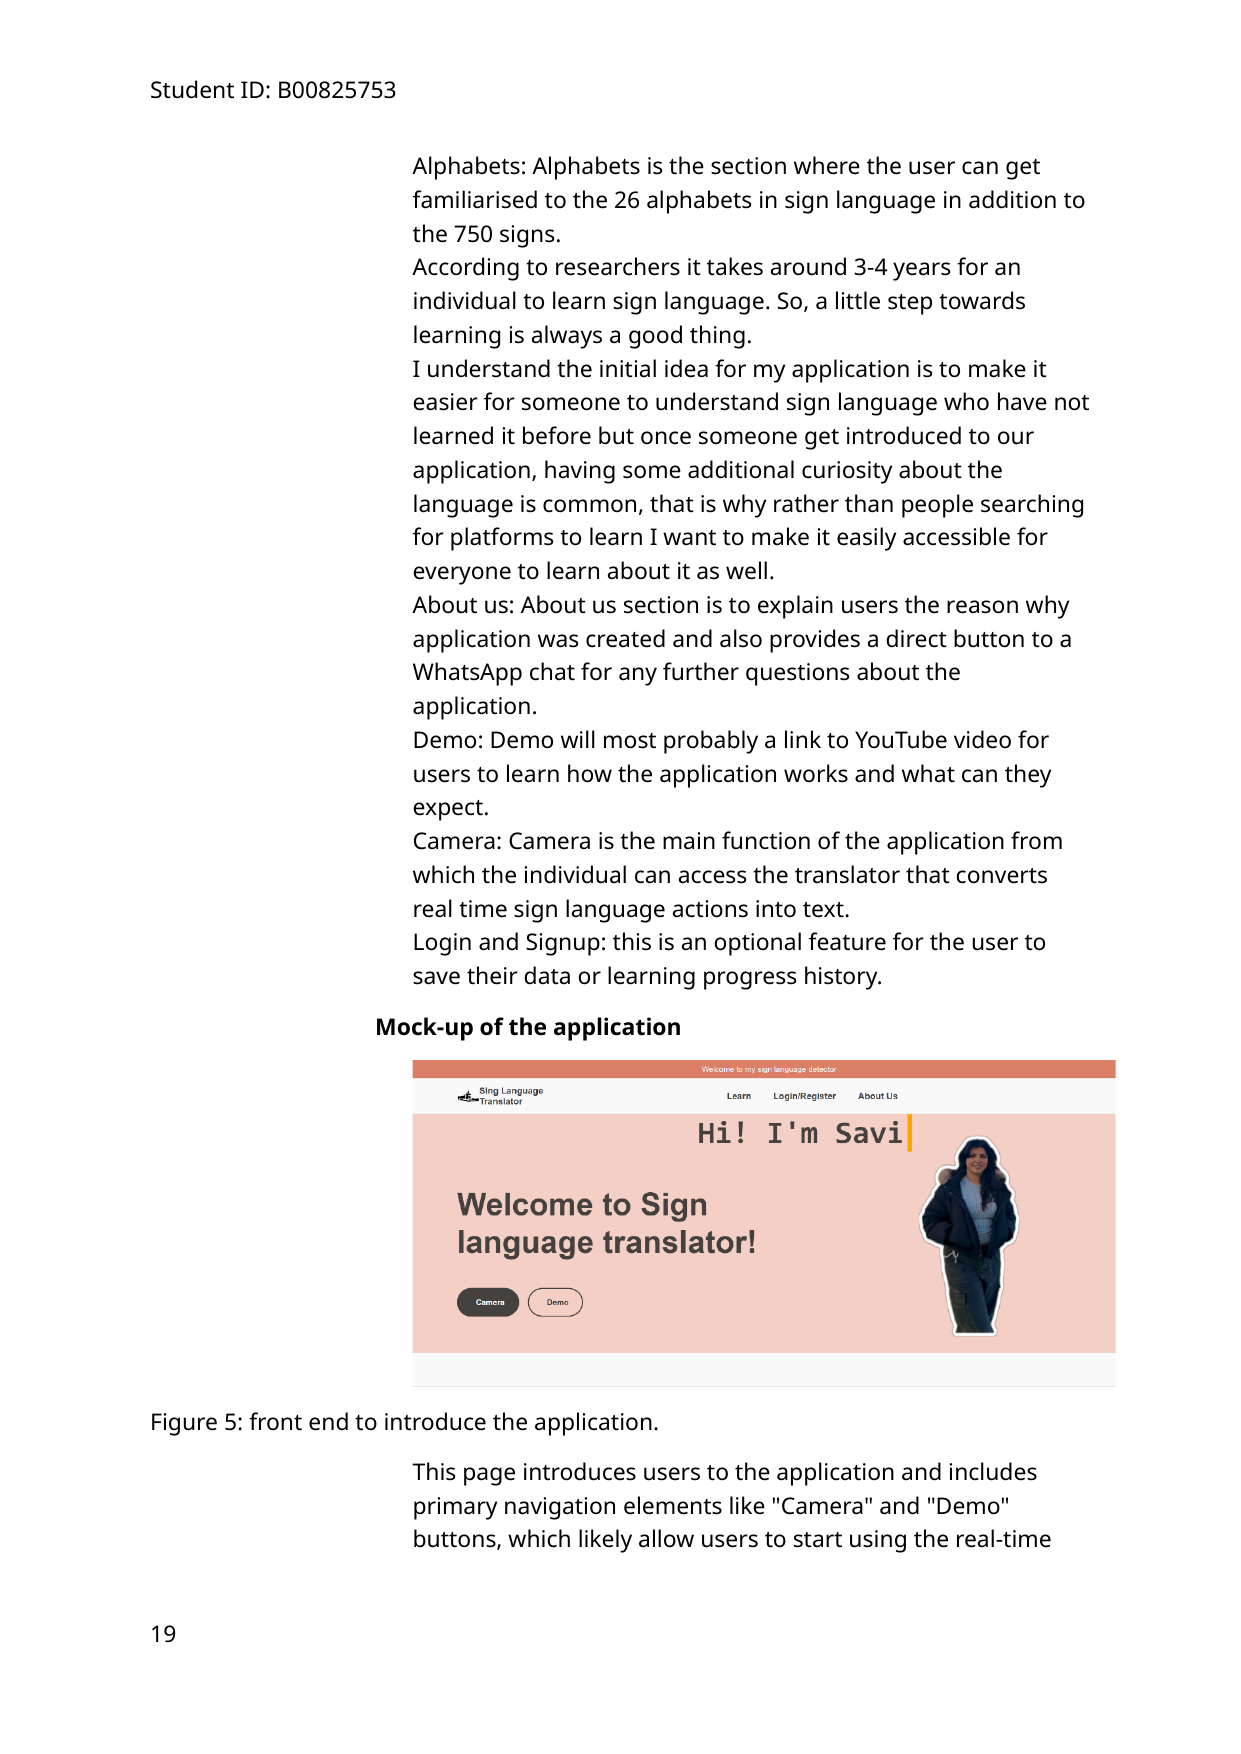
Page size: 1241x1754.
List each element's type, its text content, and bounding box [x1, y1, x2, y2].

list About us: About us section is to explain users the reason why application was created and also provides a direct button to a WhatsApp chat for any further questions about the application. [412, 589, 1090, 721]
text Mock-up of the application [375, 1010, 1090, 1042]
list I understand the initial idea for my application is to make it easier for someone to understand sign language who have not learned it before but once someone get introduced to our application, having some additional curiosity about the language is common, that is why rather than people searching for platforms to learn I want to make it easily accessible for everyone to learn about it as well. [412, 352, 1090, 586]
list Demo: Demo will most probably a link to YouTube video for users to learn how the application works and what can they expect. [412, 724, 1090, 822]
picture [412, 1060, 1116, 1387]
text Figure 5: front end to introduce the application. [150, 1406, 1090, 1437]
list Login and Signup: this is an optional feature for the user to save their data or learning progress history. [412, 926, 1090, 991]
list According to researchers it takes around 3-4 years for an individual to learn sign language. So, a little step towards learning is always a good thing. [412, 251, 1090, 350]
list Alphabets: Alphabets is the section where the user can get familiarised to the 26 alphabets in sign language in addition to the 750 signs. [412, 150, 1090, 249]
list Camera: Camera is the main function of the application from which the individual can access the translator that converts real time sign language actions into text. [412, 825, 1090, 924]
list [412, 1456, 1090, 1555]
